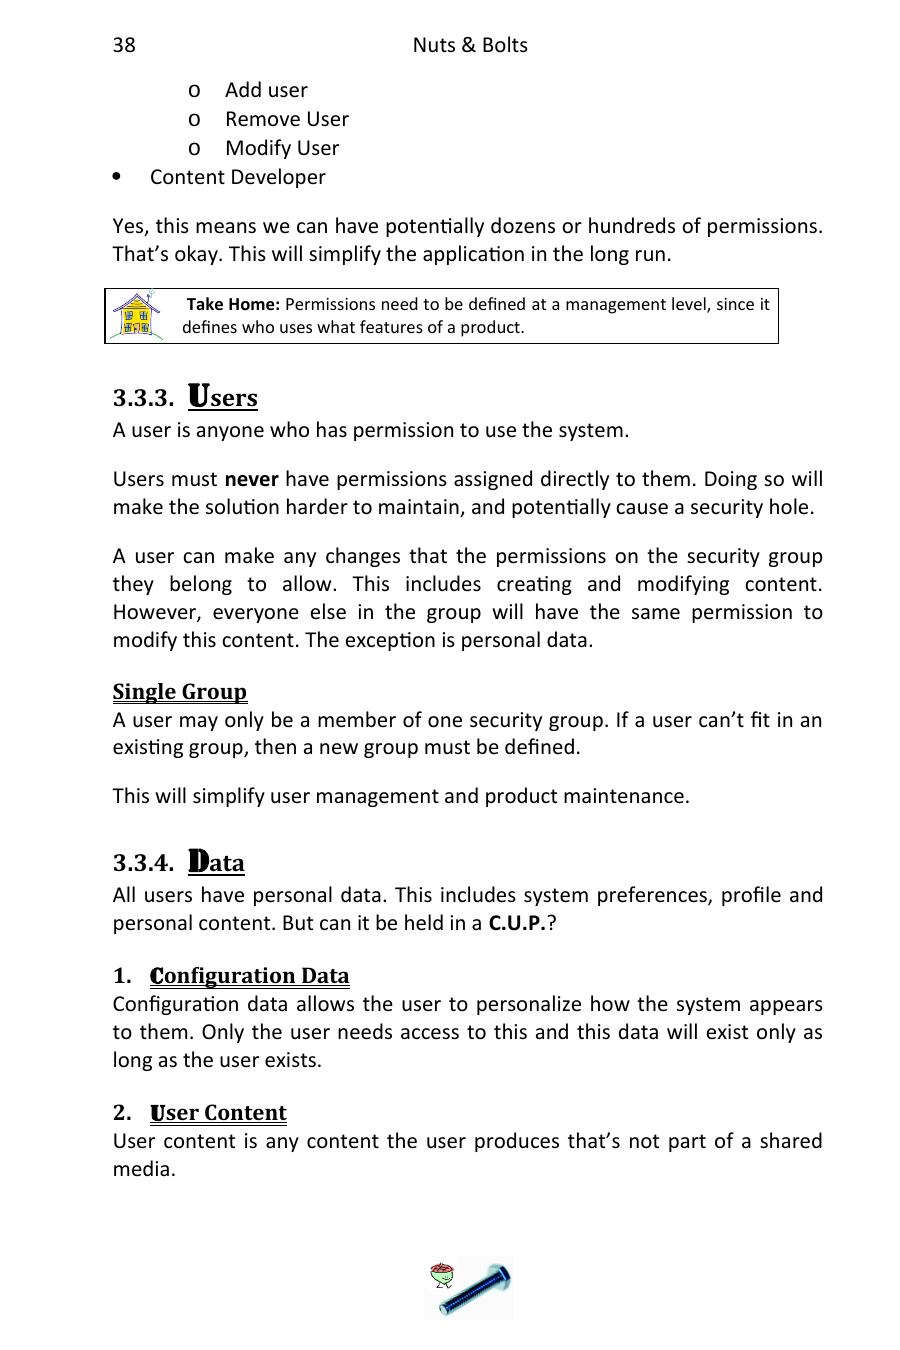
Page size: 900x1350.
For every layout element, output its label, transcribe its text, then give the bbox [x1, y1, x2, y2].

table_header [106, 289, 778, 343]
text A user is anyone who has permission to use the system. [112, 415, 825, 443]
text Yes, this means we can have potentially dozens or hundreds of permissions. That’s okay. This will simplify the application in the long run. [112, 211, 825, 267]
list Users [112, 382, 825, 415]
text A user may only be a member of one security group. If a user can’t fit in an existing group, then a new group must be defined. [112, 705, 825, 761]
list Configuration Data [112, 961, 825, 989]
list Content Developer [112, 162, 825, 191]
picture [423, 1256, 514, 1320]
list Data [112, 847, 825, 880]
list Remove User [187, 104, 825, 133]
text User content is any content the user produces that’s not part of a shared media. [112, 1127, 825, 1183]
list Add user [187, 75, 825, 104]
text This will simplify user management and product maintenance. [112, 782, 825, 809]
text Users must never have permissions assigned directly to them. Doing so will make the solution harder to maintain, and potentially cause a security hole. [112, 464, 825, 520]
text All users have personal data. This includes system preferences, profile and personal content. But can it be held in a C.U.P.? [112, 880, 825, 936]
text Configuration data allows the user to personalize how the system appears to them. Only the user needs access to this and this data will exist only as long as the user exists. [112, 989, 825, 1073]
list User Content [112, 1098, 825, 1127]
text A user can make any changes that the permissions on the security group they belong to allow. This includes creating and modifying content. However, everyone else in the group will have the same permission to modify this content. The exception is personal data. [112, 541, 825, 653]
list Modify User [187, 133, 825, 162]
text Single Group [112, 678, 825, 705]
